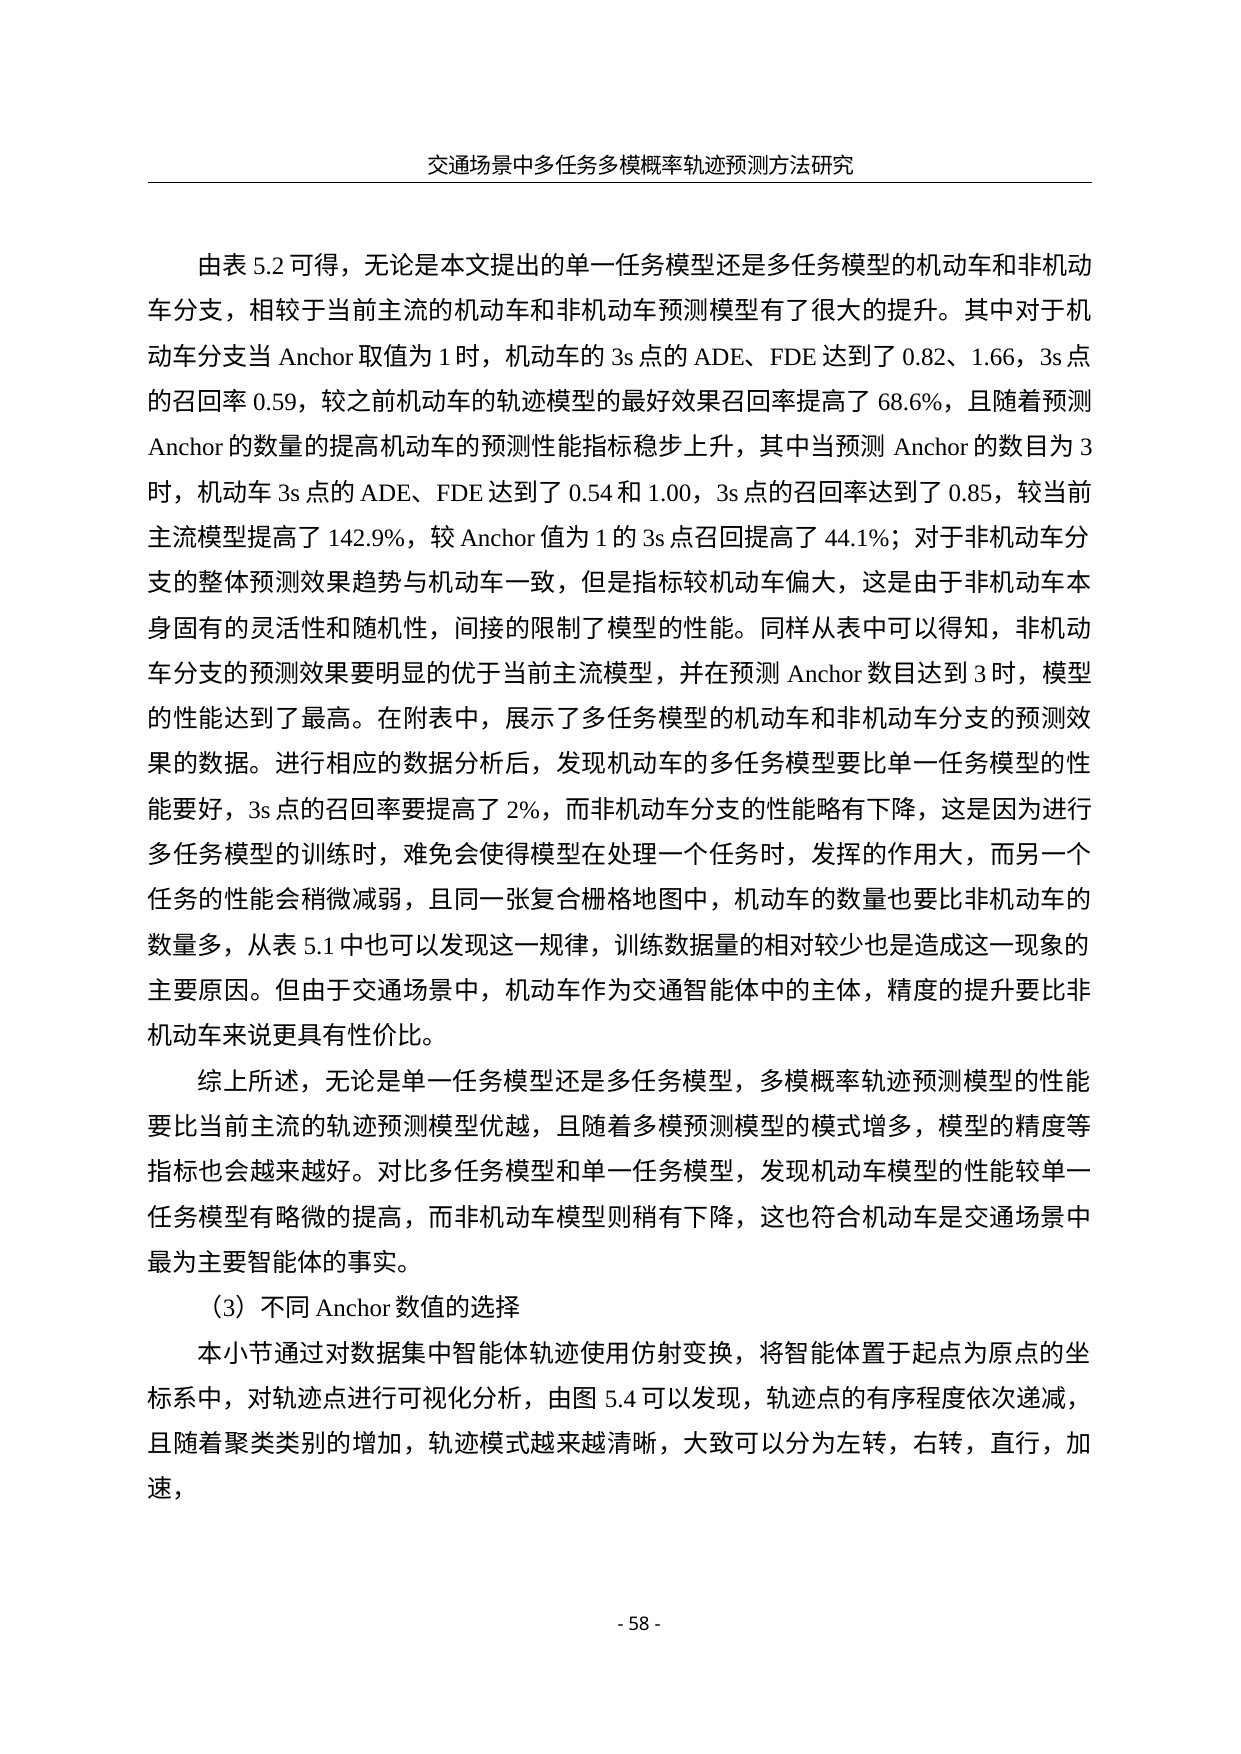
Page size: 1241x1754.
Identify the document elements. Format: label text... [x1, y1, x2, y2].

text 由表5.2可得，无论是本文提出的单一任务模型还是多任务模型的机动车和非机动车分支，相较于当前主流的机动车和非机动车预测模型有了很大的提升。其中对于机动车分支当Anchor取值为1时，机动车的3s点的ADE、FDE达到了0.82、1.66，3s点的召回率0.59，较之前机动车的轨迹模型的最好效果召回率提高了68.6%，且随着预测Anchor的数量的提高机动车的预测性能指标稳步上升，其中当预测Anchor的数目为3时，机动车3s点的ADE、FDE达到了0.54和1.00，3s点的召回率达到了0.85，较当前主流模型提高了142.9%，较Anchor值为1的3s点召回提高了44.1%；对于非机动车分 [148, 246, 1092, 554]
text （3）不同Anchor数值的选择 [148, 1288, 1092, 1324]
text 支的整体预测效果趋势与机动车一致，但是指标较机动车偏大，这是由于非机动车本身固有的灵活性和随机性，间接的限制了模型的性能。同样从表中可以得知，非机动车分支的预测效果要明显的优于当前主流模型，并在预测Anchor数目达到3时，模型的性能达到了最高。在附表中，展示了多任务模型的机动车和非机动车分支的预测效果的数据。进行相应的数据分析后，发现机动车的多任务模型要比单一任务模型的性能要好，3s点的召回率要提高了2%，而非机动车分支的性能略有下降，这是因为进行多任务模型的训练时，难免会使得模型在处理一个任务时，发挥的作用大，而另一个任务的性能会稍微减弱，且同一张复合栅格地图中，机动车的数量也要比非机动车的数量多，从表5.1中也可以发现这一规律，训练数据量的相对较少也是造成这一现象的主要原因。但由于交通场景中，机动车作为交通智能体中的主体，精度的提升要比非机动车来说更具有性价比。 [148, 563, 1092, 1052]
text 综上所述，无论是单一任务模型还是多任务模型，多模概率轨迹预测模型的性能要比当前主流的轨迹预测模型优越，且随着多模预测模型的模式增多，模型的精度等指标也会越来越好。对比多任务模型和单一任务模型，发现机动车模型的性能较单一任务模型有略微的提高，而非机动车模型则稍有下降，这也符合机动车是交通场景中最为主要智能体的事实。 [148, 1061, 1092, 1279]
text 本小节通过对数据集中智能体轨迹使用仿射变换，将智能体置于起点为原点的坐标系中，对轨迹点进行可视化分析，由图5.4可以发现，轨迹点的有序程度依次递减，且随着聚类类别的增加，轨迹模式越来越清晰，大致可以分为左转，右转，直行，加速， [148, 1333, 1092, 1505]
